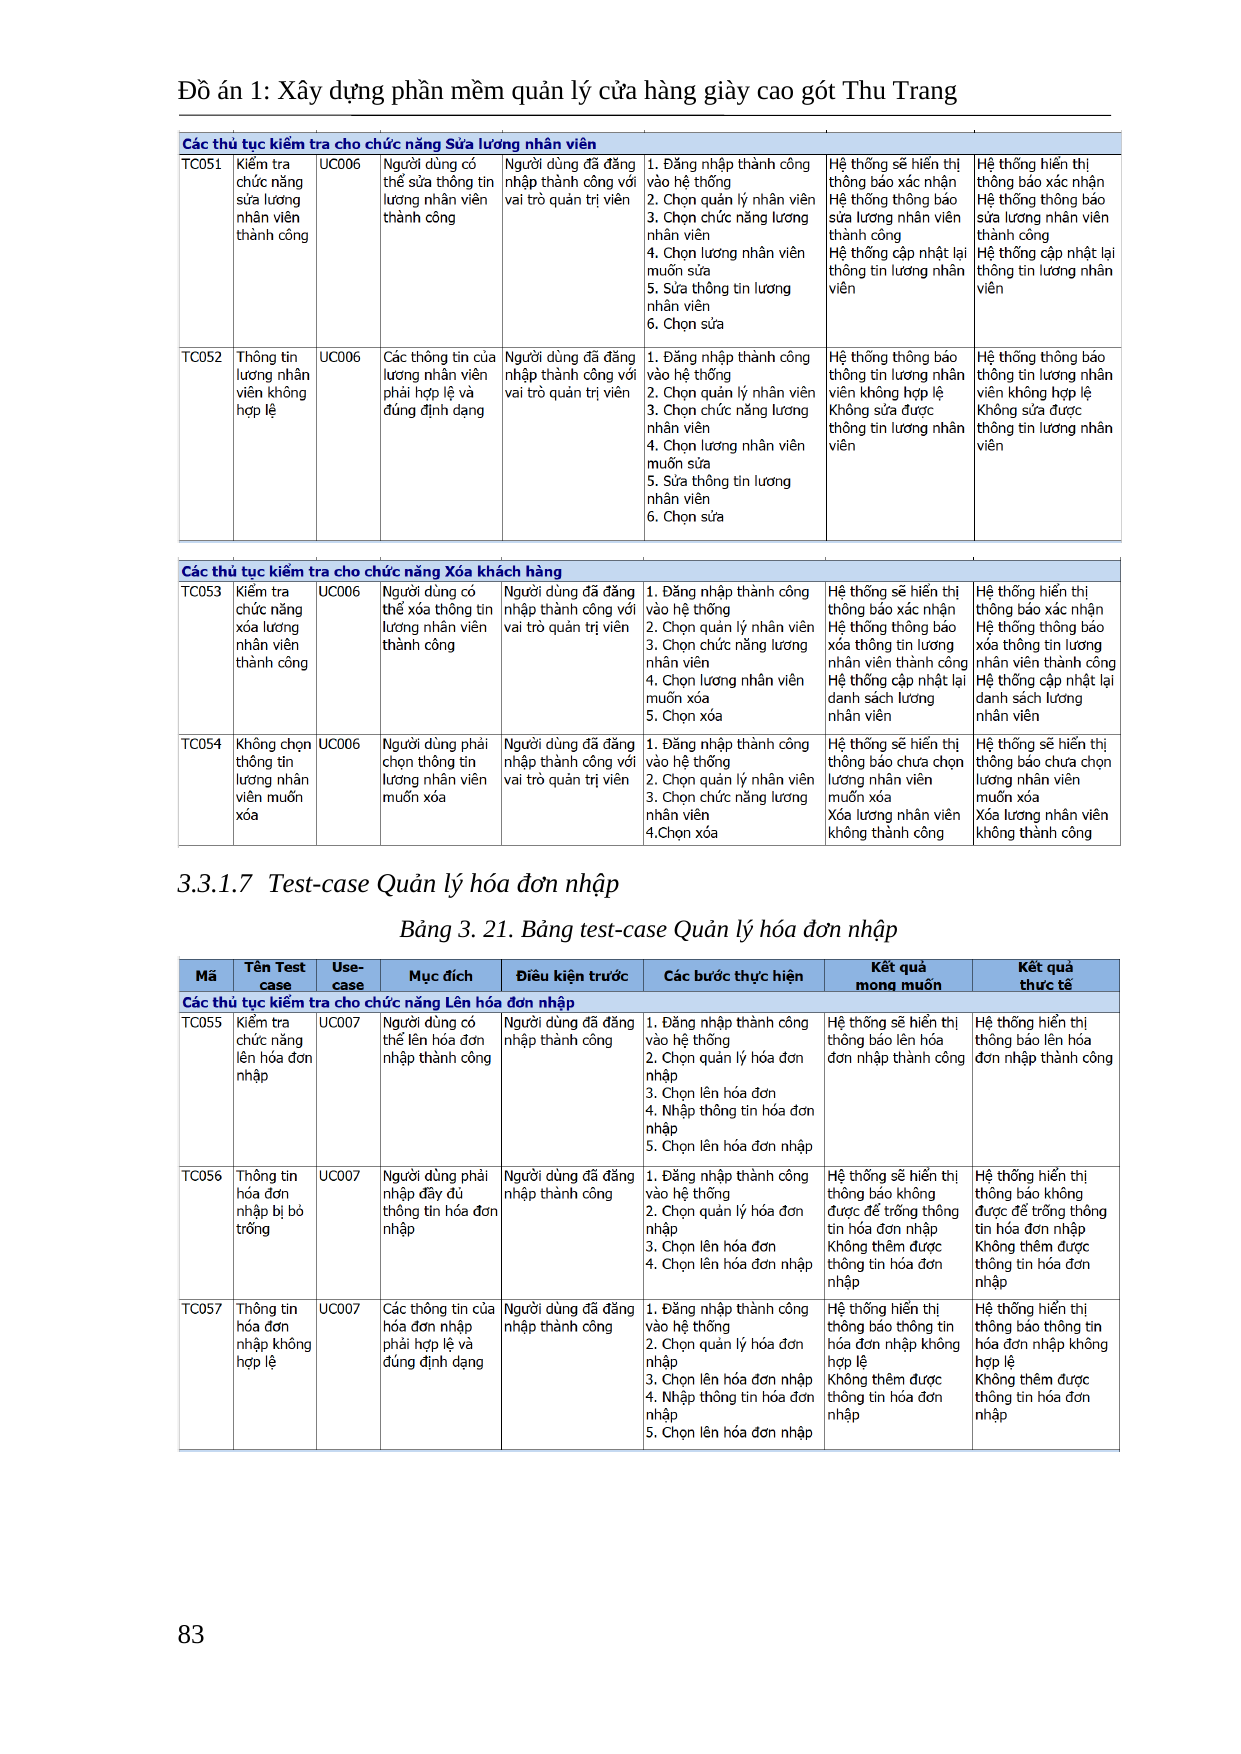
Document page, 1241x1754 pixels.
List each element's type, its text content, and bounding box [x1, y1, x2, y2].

text Bảng 3. 21. Bảng test-case Quản lý hóa đơn nhập [177, 914, 1122, 942]
picture [177, 130, 1122, 543]
picture [177, 956, 1122, 1452]
picture [177, 557, 1122, 848]
subtitle Test-case Quản lý hóa đơn nhập [177, 867, 1122, 898]
